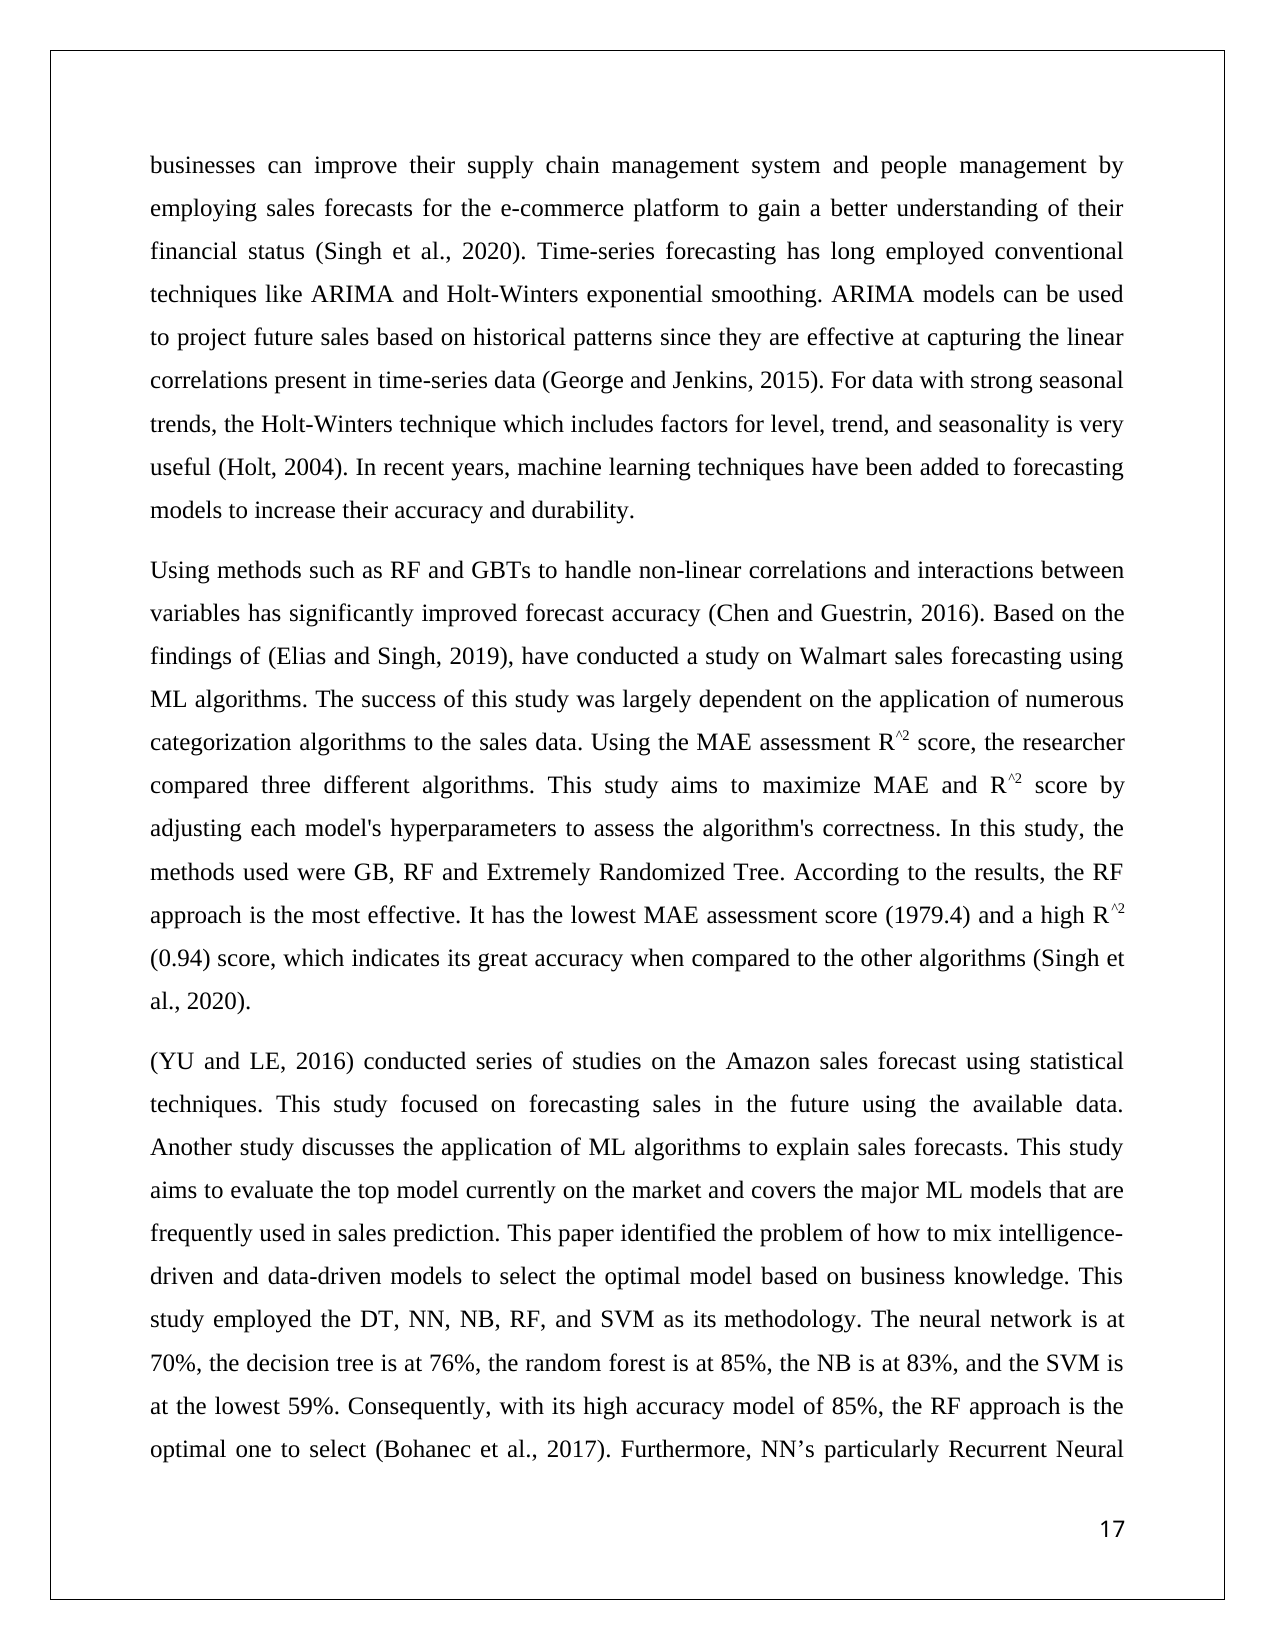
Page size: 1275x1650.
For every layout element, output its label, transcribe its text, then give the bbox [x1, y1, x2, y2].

text Using methods such as RF and GBTs to handle non-linear correlations and interactions between variables has significantly improved forecast accuracy (Chen and Guestrin, 2016). Based on the findings of (Elias and Singh, 2019), have conducted a study on Walmart sales forecasting using ML algorithms. The success of this study was largely dependent on the application of numerous categorization algorithms to the sales data. Using the MAE assessment R^2 score, the researcher compared three different algorithms. This study aims to maximize MAE and R^2 score by adjusting each model's hyperparameters to assess the algorithm's correctness. In this study, the methods used were GB, RF and Extremely Randomized Tree. According to the results, the RF approach is the most effective. It has the lowest MAE assessment score (1979.4) and a high R^2 (0.94) score, which indicates its great accuracy when compared to the other algorithms (Singh et al., 2020). [150, 555, 1125, 1015]
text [150, 150, 1125, 524]
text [150, 1046, 1125, 1463]
